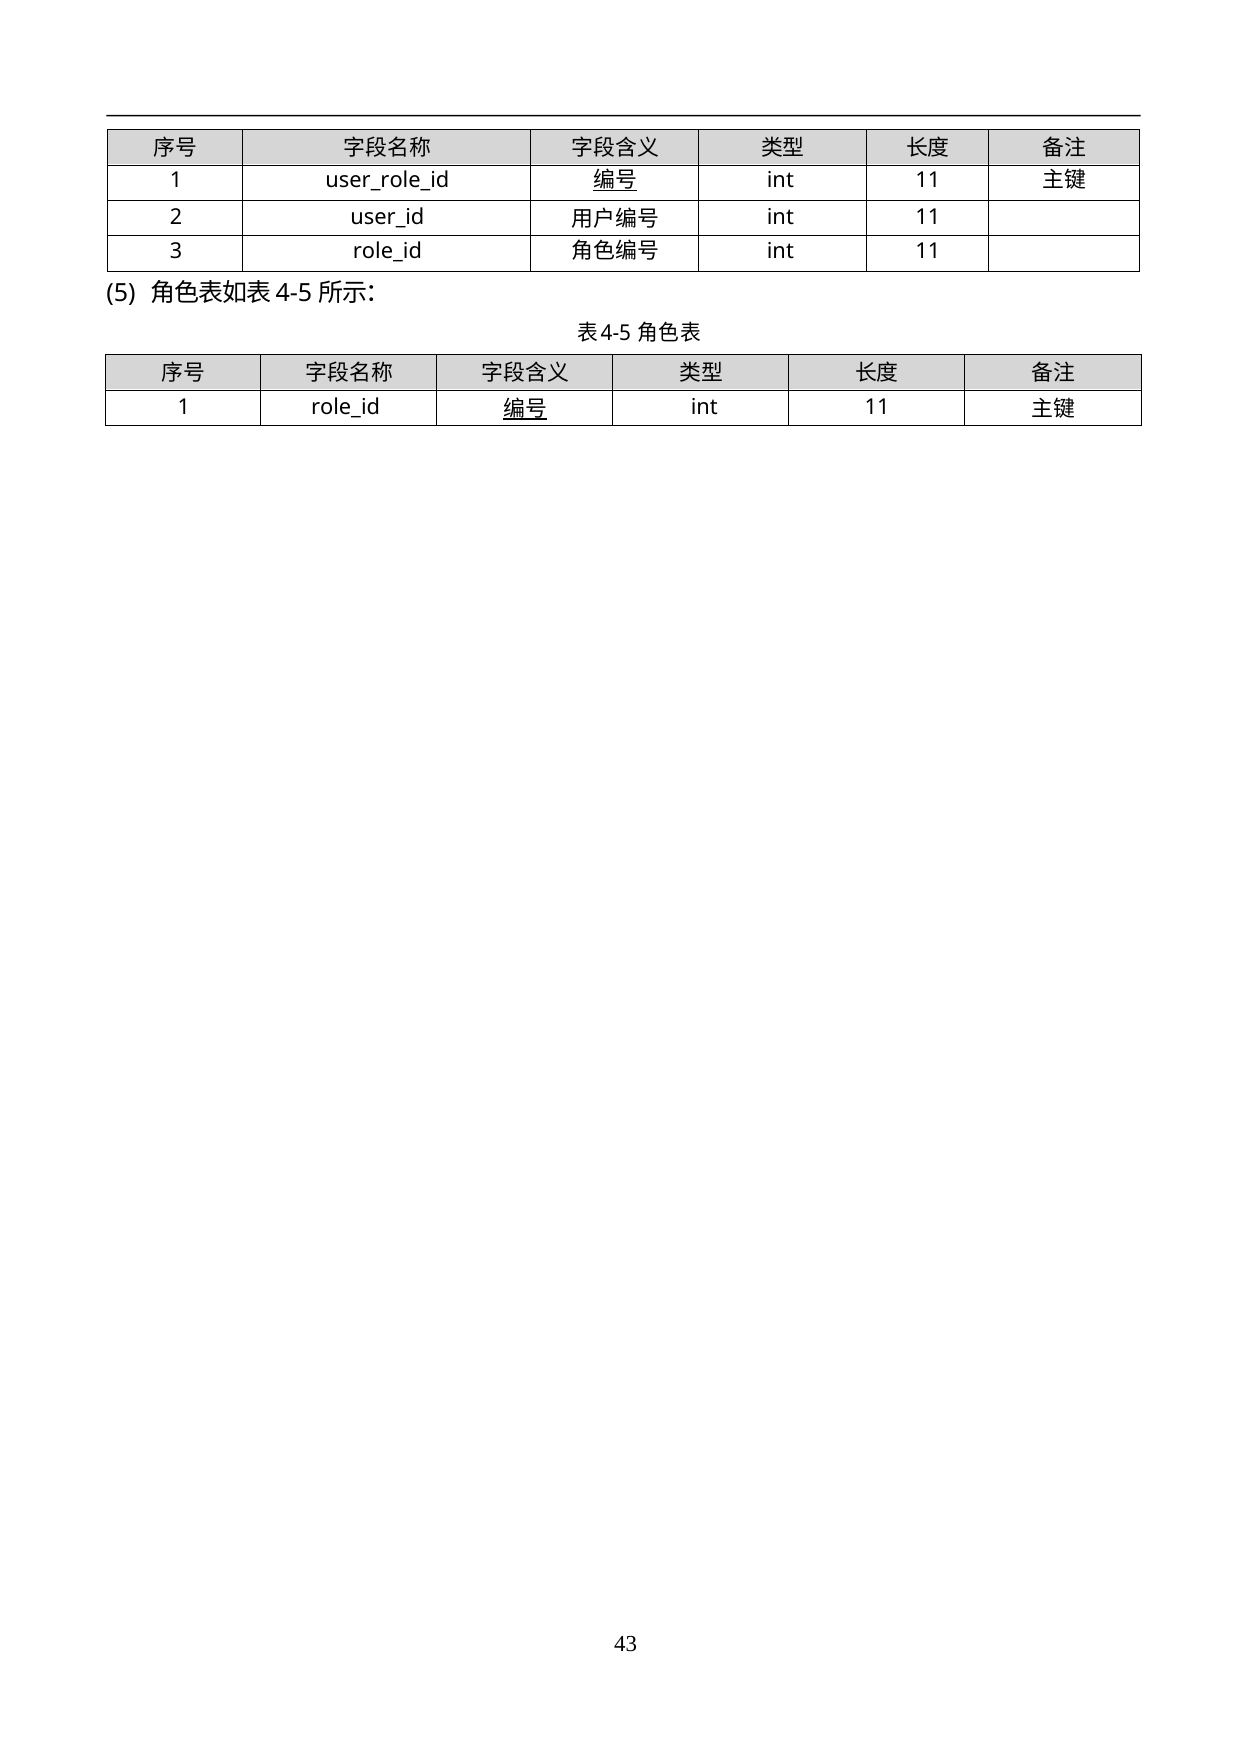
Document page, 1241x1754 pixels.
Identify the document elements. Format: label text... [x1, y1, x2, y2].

table_cell 角色编号 [531, 236, 698, 271]
table_header 序号 [108, 130, 242, 164]
list 角色表如表 4-5 所示： [106, 272, 404, 308]
table_cell role_id [243, 236, 530, 271]
table_header 备注 [989, 130, 1139, 164]
table_header 字段名称 [243, 130, 530, 164]
table_cell 编号 [437, 391, 612, 425]
table_cell user_role_id [243, 166, 530, 200]
table_header 长度 [789, 355, 964, 389]
table_cell user_id [243, 201, 530, 235]
table_header 字段含义 [437, 355, 612, 389]
table_header 字段含义 [531, 130, 698, 164]
table_header 类型 [613, 355, 788, 389]
table_cell 主键 [989, 166, 1139, 200]
table_header 类型 [699, 130, 866, 164]
table_cell [989, 236, 1139, 271]
table_cell 主键 [965, 391, 1141, 425]
table_cell 1 [106, 391, 260, 425]
table_header 序号 [106, 355, 260, 389]
table_cell int [699, 201, 866, 235]
table_cell 编号 [531, 166, 698, 200]
table_header 备注 [965, 355, 1141, 389]
table_cell 2 [108, 201, 242, 235]
table_header 长度 [867, 130, 988, 164]
text 表 4-5 角色表 [577, 315, 1176, 346]
table_cell 11 [867, 201, 988, 235]
table_cell 11 [867, 236, 988, 271]
table_cell 1 [108, 166, 242, 200]
table_cell role_id [261, 391, 436, 425]
table_cell 11 [867, 166, 988, 200]
table_cell int [699, 236, 866, 271]
table_cell 3 [108, 236, 242, 271]
table_cell 用户编号 [531, 201, 698, 235]
table_cell 11 [789, 391, 964, 425]
table_cell int [699, 166, 866, 200]
table_cell int [613, 391, 788, 425]
table_header 字段名称 [261, 355, 436, 389]
table_cell [989, 201, 1139, 235]
